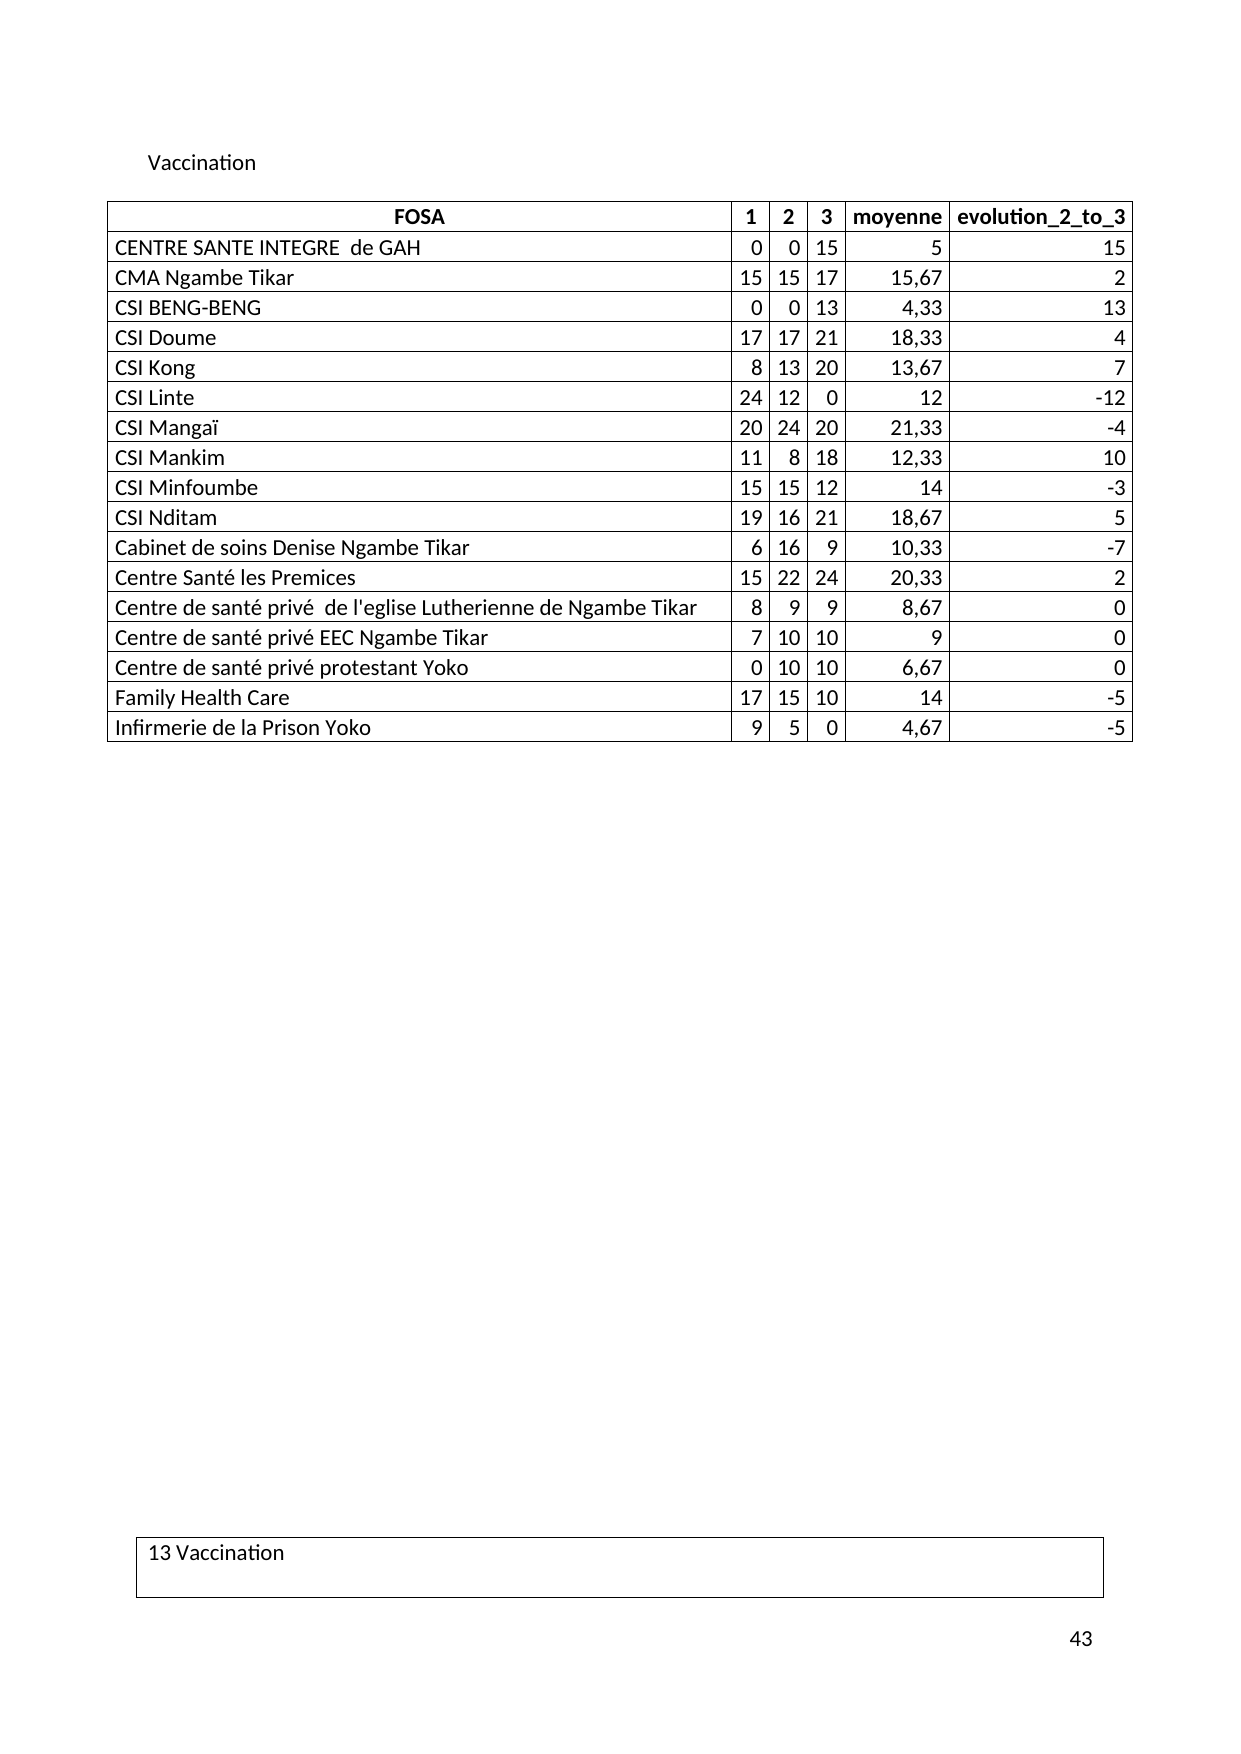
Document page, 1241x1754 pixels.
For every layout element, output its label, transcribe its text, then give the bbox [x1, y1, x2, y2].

table_cell 15 [950, 232, 1132, 261]
table_cell 8 [732, 592, 769, 621]
table_cell 10 [808, 682, 845, 711]
table_cell 10 [770, 622, 807, 651]
table_cell 15 [770, 472, 807, 501]
table_cell CSI Minfoumbe [108, 472, 731, 501]
table_cell -3 [950, 472, 1132, 501]
table_cell 12 [846, 382, 949, 411]
table_header moyenne [846, 202, 949, 231]
table_cell 10 [770, 652, 807, 681]
table_cell 5 [950, 502, 1132, 531]
table_header 3 [808, 202, 845, 231]
table_cell CMA Ngambe Tikar [108, 262, 731, 291]
table_cell CSI BENG-BENG [108, 292, 731, 321]
table_cell 17 [770, 322, 807, 351]
table_cell Centre de santé privé EEC Ngambe Tikar [108, 622, 731, 651]
table_cell 20,33 [846, 562, 949, 591]
table_cell 13 [770, 352, 807, 381]
table_cell 17 [732, 682, 769, 711]
table_cell 15 [808, 232, 845, 261]
table_cell 9 [808, 532, 845, 561]
table_cell 10 [808, 652, 845, 681]
table_cell 7 [732, 622, 769, 651]
table_cell 21 [808, 322, 845, 351]
table_cell 15 [770, 682, 807, 711]
table_cell Centre de santé privé protestant Yoko [108, 652, 731, 681]
table_cell 9 [770, 592, 807, 621]
table_cell 24 [770, 412, 807, 441]
table_cell 19 [732, 502, 769, 531]
table_cell 18,33 [846, 322, 949, 351]
table_cell 12 [770, 382, 807, 411]
table_cell 15 [770, 262, 807, 291]
table_cell CSI Mankim [108, 442, 731, 471]
table_header FOSA [108, 202, 731, 231]
table_cell 0 [808, 712, 845, 741]
table_cell 11 [732, 442, 769, 471]
table_cell Infirmerie de la Prison Yoko [108, 712, 731, 741]
table_cell Centre de santé privé de l'eglise Lutherienne de Ngambe Tikar [108, 592, 731, 621]
table_cell 5 [770, 712, 807, 741]
table_cell 2 [950, 562, 1132, 591]
table_cell CSI Nditam [108, 502, 731, 531]
table_cell 15,67 [846, 262, 949, 291]
table_cell 13,67 [846, 352, 949, 381]
table_cell 8 [770, 442, 807, 471]
table_cell 15 [732, 562, 769, 591]
table_header 1 [732, 202, 769, 231]
table_cell CSI Mangaï [108, 412, 731, 441]
table_cell 4 [950, 322, 1132, 351]
table_cell 6 [732, 532, 769, 561]
table_cell 18,67 [846, 502, 949, 531]
table_cell -12 [950, 382, 1132, 411]
table_cell 0 [950, 622, 1132, 651]
table_cell -4 [950, 412, 1132, 441]
table_cell Cabinet de soins Denise Ngambe Tikar [108, 532, 731, 561]
table_cell 0 [732, 292, 769, 321]
table_cell 0 [770, 232, 807, 261]
table_cell -5 [950, 682, 1132, 711]
table_cell 9 [846, 622, 949, 651]
table_cell 4,67 [846, 712, 949, 741]
table_cell 20 [808, 352, 845, 381]
table_cell 0 [732, 652, 769, 681]
table_cell CSI Doume [108, 322, 731, 351]
table_cell 0 [770, 292, 807, 321]
table_cell 10 [808, 622, 845, 651]
table_cell 0 [950, 652, 1132, 681]
table_cell 21,33 [846, 412, 949, 441]
table_cell 24 [808, 562, 845, 591]
table_header evolution_2_to_3 [950, 202, 1132, 231]
table_cell 13 [950, 292, 1132, 321]
table_cell -5 [950, 712, 1132, 741]
table_cell 15 [732, 262, 769, 291]
table_cell 16 [770, 502, 807, 531]
table_cell Family Health Care [108, 682, 731, 711]
table_cell 8 [732, 352, 769, 381]
table_cell 2 [950, 262, 1132, 291]
text Vaccination [148, 148, 1092, 176]
table_cell 6,67 [846, 652, 949, 681]
table_header 2 [770, 202, 807, 231]
table_cell 8,67 [846, 592, 949, 621]
table_cell 18 [808, 442, 845, 471]
table_cell 0 [732, 232, 769, 261]
table_cell 0 [808, 382, 845, 411]
table_cell 22 [770, 562, 807, 591]
table_header 13 Vaccination [137, 1538, 1103, 1597]
table_cell CENTRE SANTE INTEGRE de GAH [108, 232, 731, 261]
table_cell 15 [732, 472, 769, 501]
table_cell 10 [950, 442, 1132, 471]
table_cell 0 [950, 592, 1132, 621]
table_cell 24 [732, 382, 769, 411]
table_cell 9 [808, 592, 845, 621]
table_cell 10,33 [846, 532, 949, 561]
table_cell 9 [732, 712, 769, 741]
table_cell 16 [770, 532, 807, 561]
table_cell Centre Santé les Premices [108, 562, 731, 591]
table_cell 20 [808, 412, 845, 441]
table_cell 12 [808, 472, 845, 501]
table_cell 21 [808, 502, 845, 531]
table_cell 14 [846, 472, 949, 501]
table_cell 13 [808, 292, 845, 321]
table_cell 5 [846, 232, 949, 261]
table_cell 12,33 [846, 442, 949, 471]
table_cell CSI Linte [108, 382, 731, 411]
table_cell 20 [732, 412, 769, 441]
table_cell 17 [732, 322, 769, 351]
table_cell 14 [846, 682, 949, 711]
table_cell 4,33 [846, 292, 949, 321]
table_cell 17 [808, 262, 845, 291]
table_cell CSI Kong [108, 352, 731, 381]
table_cell 7 [950, 352, 1132, 381]
table_cell -7 [950, 532, 1132, 561]
